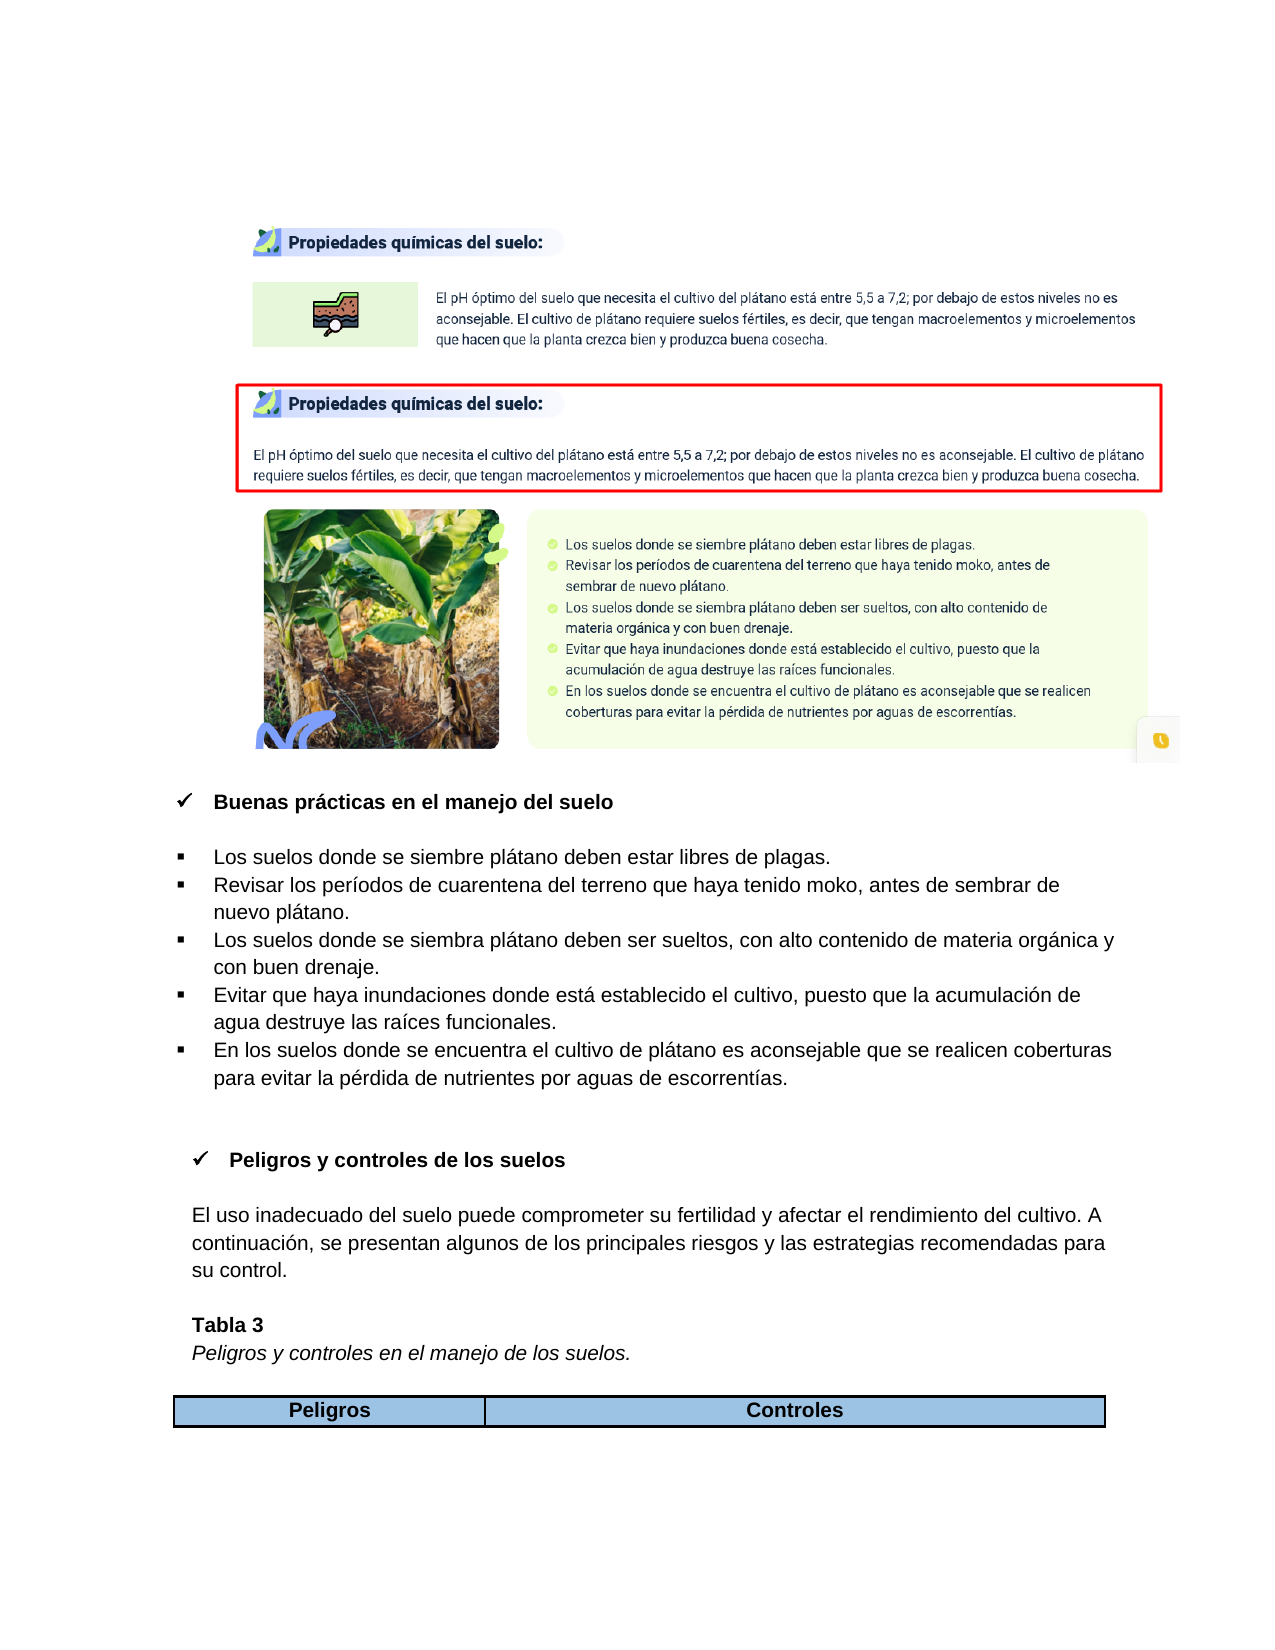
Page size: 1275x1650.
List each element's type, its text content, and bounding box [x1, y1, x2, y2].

list En los suelos donde se encuentra el cultivo de plátano es aconsejable que se realicen coberturas para evitar la pérdida de nutrientes por aguas de escorrentías. [176, 1038, 1121, 1089]
text Tabla 3 [192, 1313, 1121, 1337]
list Peligros y controles de los suelos [192, 1148, 1121, 1172]
text Peligros y controles en el manejo de los suelos. [192, 1340, 1121, 1364]
text El uso inadecuado del suelo puede comprometer su fertilidad y afectar el rendimiento del cultivo. A continuación, se presentan algunos de los principales riesgos y las estrategias recomendadas para su control. [192, 1203, 1121, 1282]
list Evitar que haya inundaciones donde está establecido el cultivo, puesto que la acumulación de agua destruye las raíces funcionales. [176, 983, 1121, 1034]
picture [213, 202, 1180, 763]
list Buenas prácticas en el manejo del suelo [176, 790, 1121, 814]
table_header Peligros [175, 1398, 484, 1425]
list Los suelos donde se siembra plátano deben ser sueltos, con alto contenido de materia orgánica y con buen drenaje. [176, 927, 1121, 979]
list Los suelos donde se siembre plátano deben estar libres de plagas. [176, 845, 1121, 869]
list Revisar los períodos de cuarentena del terreno que haya tenido moko, antes de sembrar de nuevo plátano. [176, 872, 1121, 924]
table_header Controles [486, 1398, 1104, 1425]
